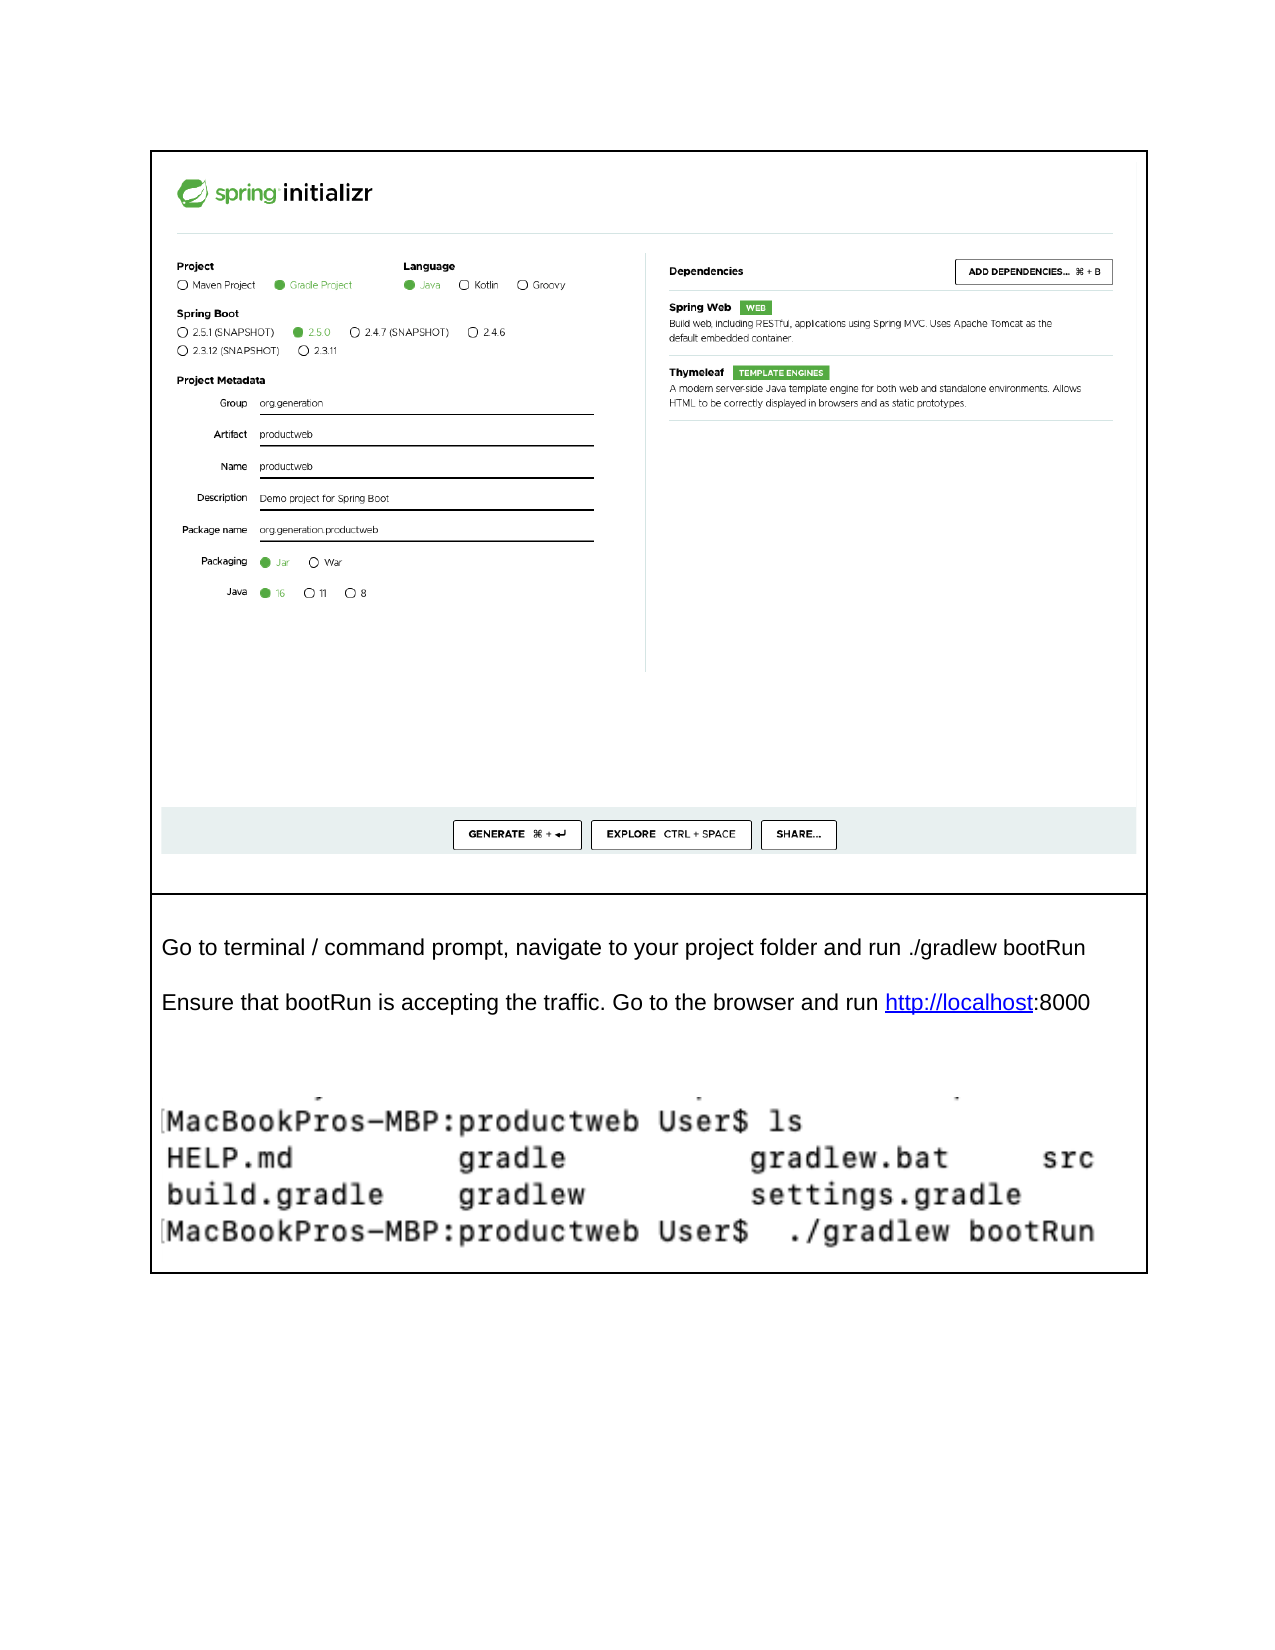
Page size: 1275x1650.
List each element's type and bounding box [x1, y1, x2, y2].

picture [161, 1097, 1137, 1262]
table_cell [152, 895, 1146, 1272]
picture [161, 162, 1137, 854]
table_cell [152, 152, 1146, 892]
